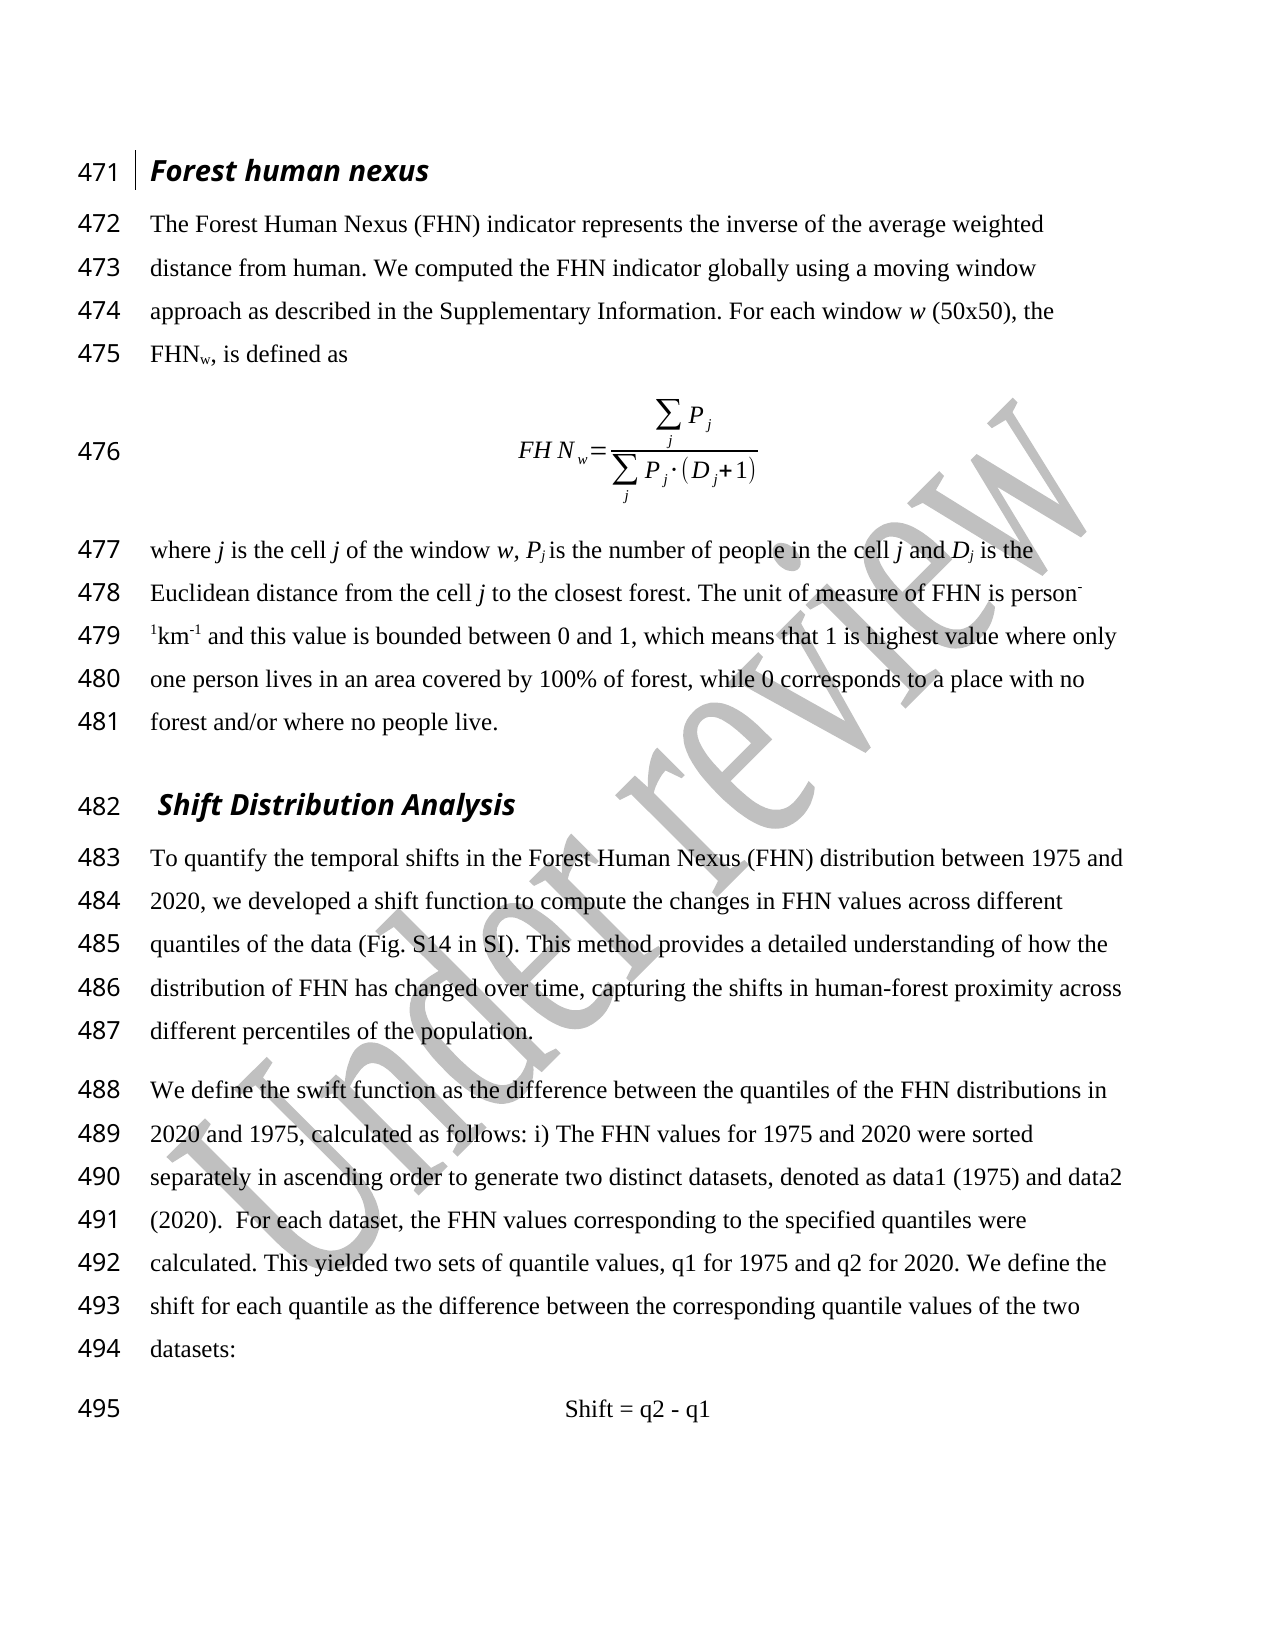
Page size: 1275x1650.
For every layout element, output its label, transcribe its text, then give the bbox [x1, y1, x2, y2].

text The Forest Human Nexus (FHN) indicator represents the inverse of the average weighted distance from human. We computed the FHN indicator globally using a moving window approach as described in the Supplementary Information. For each window w (50x50), the FHNw, is defined as [150, 209, 1125, 368]
text We define the swift function as the difference between the quantiles of the FHN distributions in 2020 and 1975, calculated as follows: i) The FHN values for 1975 and 2020 were sorted separately in ascending order to generate two distinct datasets, denoted as data1 (1975) and data2 (2020). For each dataset, the FHN values corresponding to the specified quantiles were calculated. This yielded two sets of quantile values, q1 for 1975 and q2 for 2020. We define the shift for each quantile as the difference between the corresponding quantile values of the two datasets: [150, 1076, 1125, 1363]
text To quantify the temporal shifts in the Forest Human Nexus (FHN) distribution between 1975 and 2020, we developed a shift function to compute the changes in FHN values across different quantiles of the data (Fig. S14 in SI). This method provides a detailed understanding of how the distribution of FHN has changed over time, capturing the shifts in human-forest proximity across different percentiles of the population. [150, 843, 1125, 1044]
text Shift = q2 - q1 [150, 1394, 1125, 1423]
text Shift Distribution Analysis [150, 784, 1125, 823]
text Forest human nexus [150, 150, 1125, 190]
text where j is the cell j of the window w, Pj is the number of people in the cell j and Dj is the Euclidean distance from the cell j to the closest forest. The unit of measure of FHN is person-1km-1 and this value is bounded between 0 and 1, which means that 1 is highest value where only one person lives in an area covered by 100% of forest, while 0 corresponds to a place with no forest and/or where no people live. [150, 535, 1125, 736]
